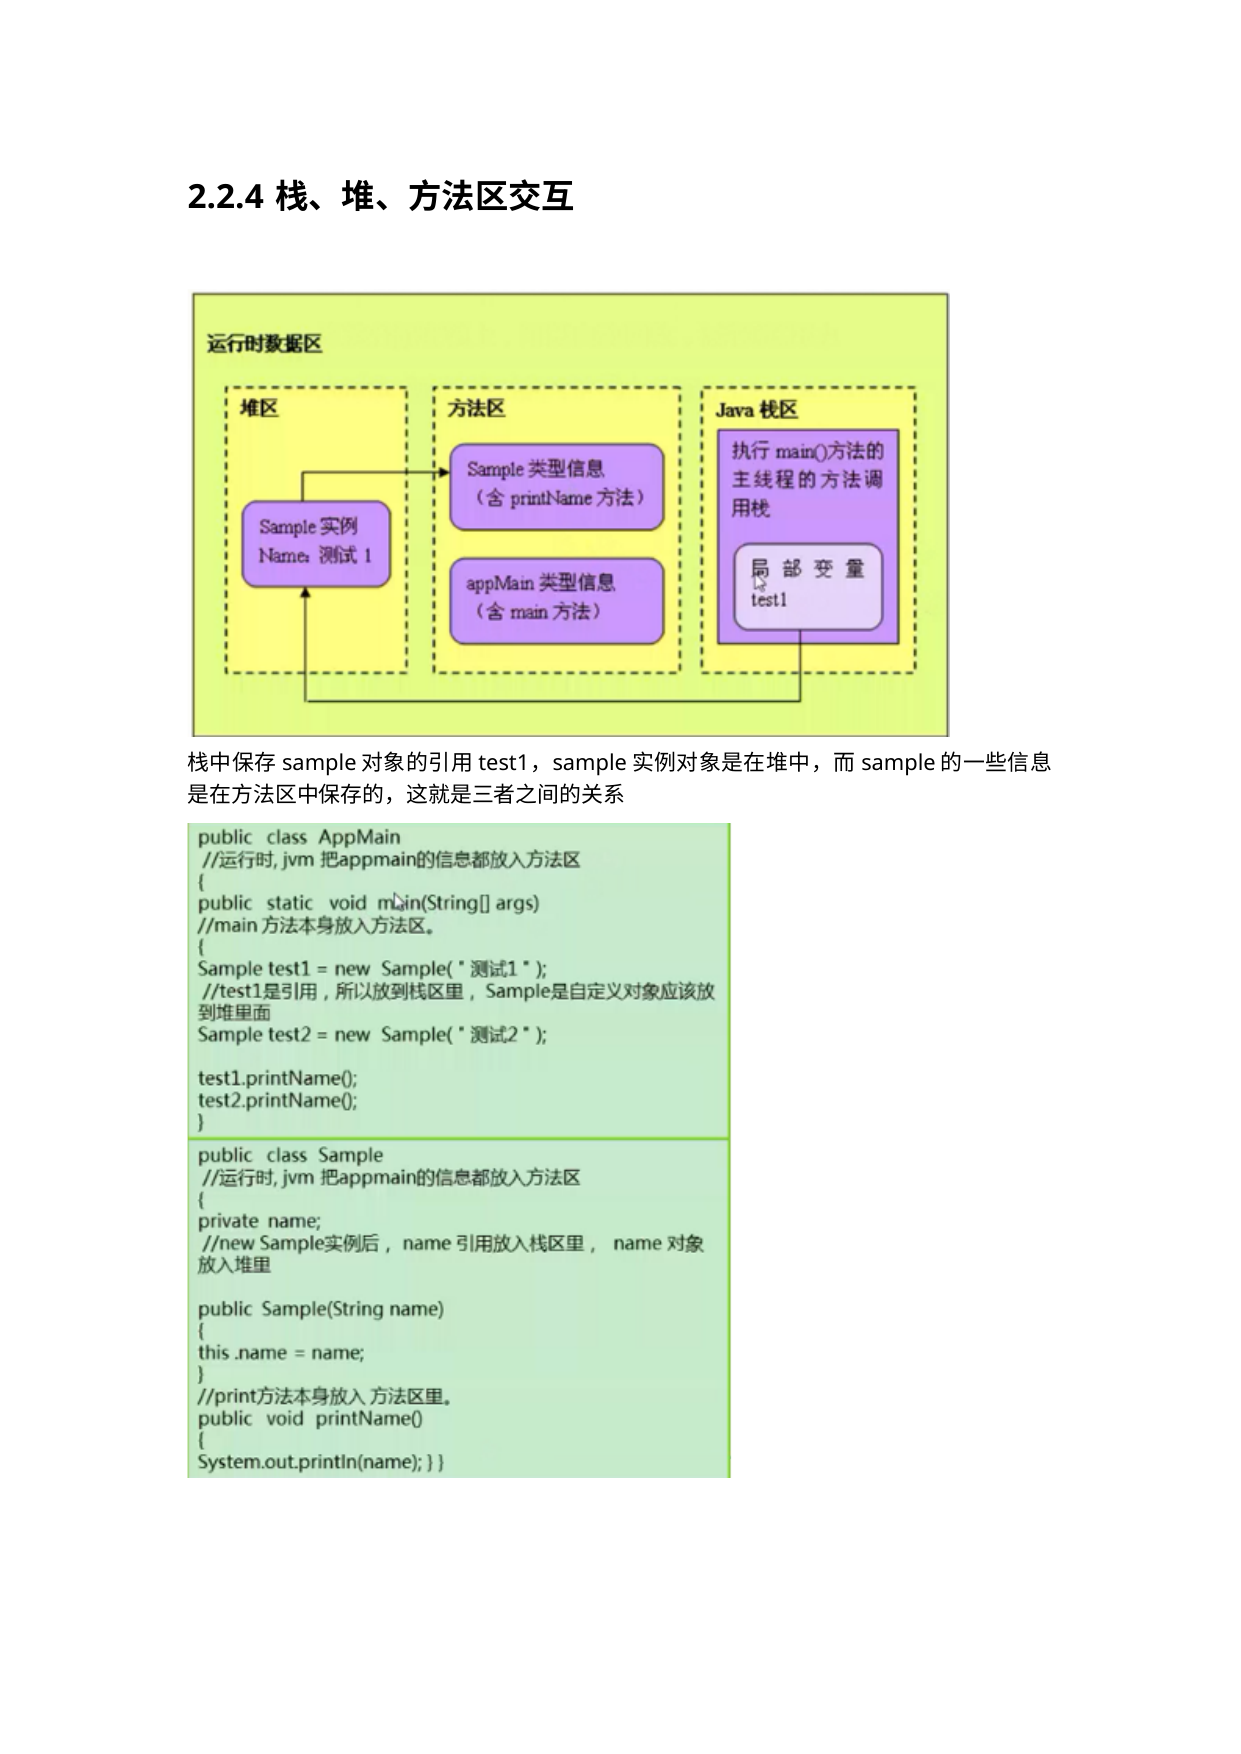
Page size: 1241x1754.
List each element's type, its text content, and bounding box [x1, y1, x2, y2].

text 栈中保存sample对象的引用test1，sample实例对象是在堆中，而sample的一些信息是在方法区中保存的，这就是三者之间的关系 [187, 744, 1053, 809]
subtitle 栈、堆、方法区交互 [187, 162, 1053, 227]
picture [187, 289, 950, 737]
picture [187, 823, 732, 1478]
